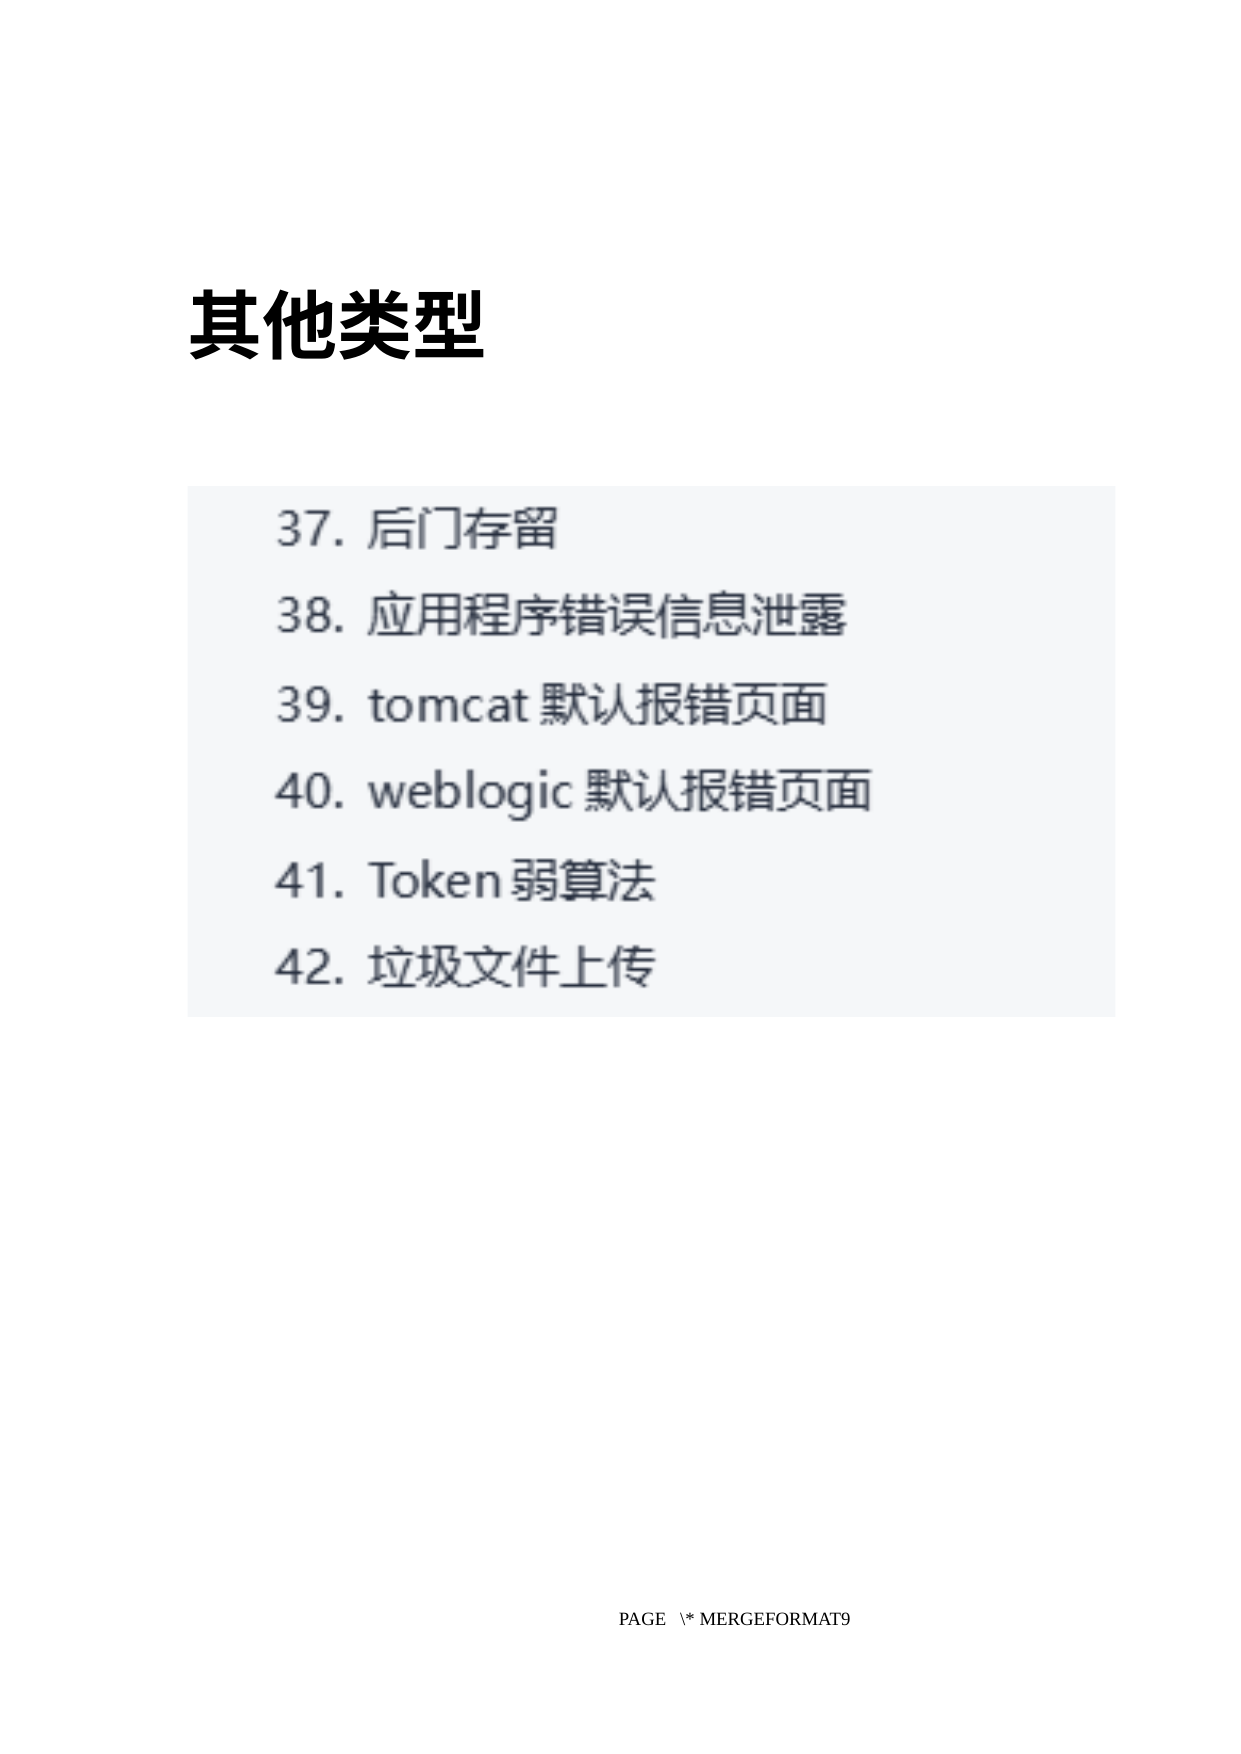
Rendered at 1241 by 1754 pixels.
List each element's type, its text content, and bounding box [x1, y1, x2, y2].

picture [187, 486, 1116, 1017]
text 其他类型 [187, 256, 1053, 386]
